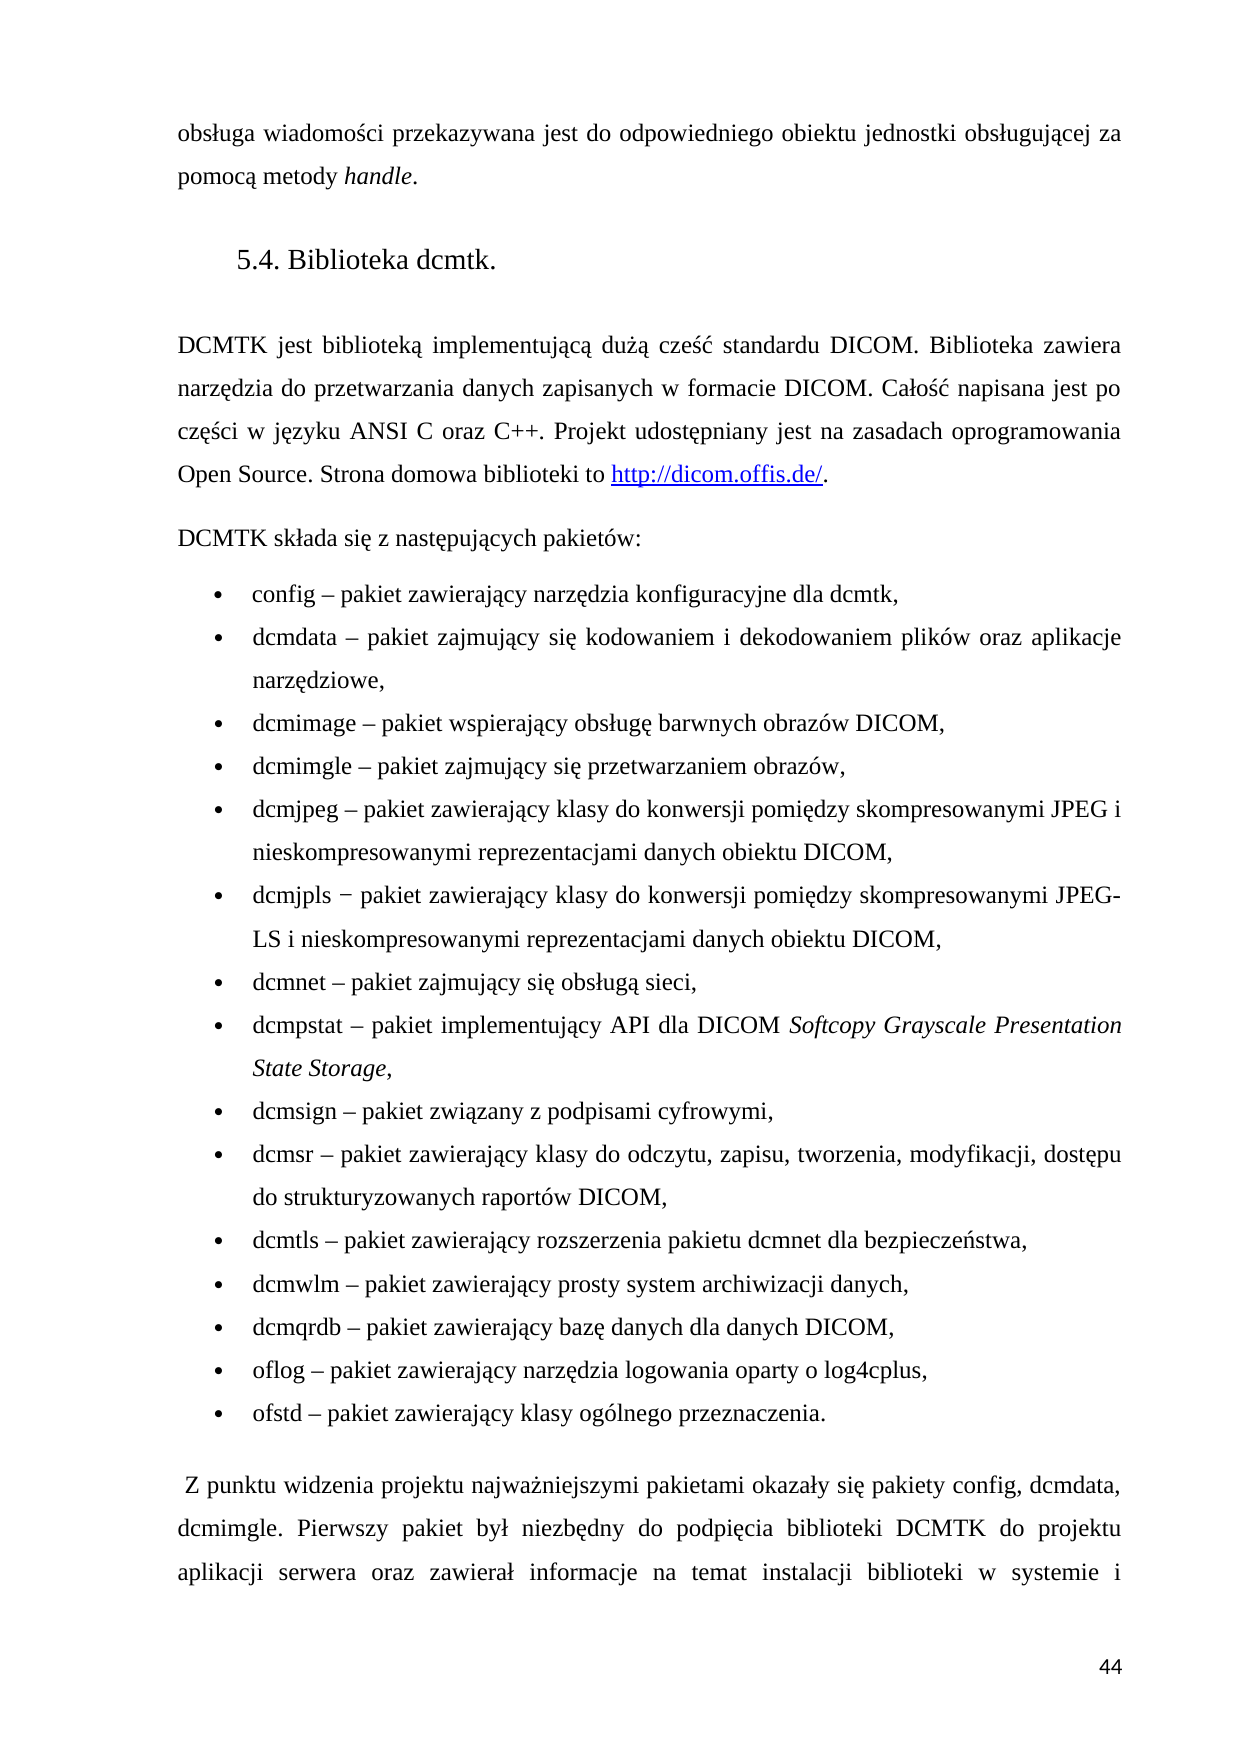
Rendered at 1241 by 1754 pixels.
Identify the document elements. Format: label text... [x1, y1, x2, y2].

list config – pakiet zawierający narzędzia konfiguracyjne dla dcmtk, [214, 579, 1122, 607]
text DCMTK jest biblioteką implementującą dużą cześć standardu DICOM. Biblioteka zawiera narzędzia do przetwarzania danych zapisanych w formacie DICOM. Całość napisana jest po części w języku ANSI C oraz C++. Projekt udostępniany jest na zasadach oprogramowania Open Source. Strona domowa biblioteki to http://dicom.offis.de/. [177, 330, 1122, 488]
text DCMTK składa się z następujących pakietów: [177, 523, 1122, 552]
list oflog – pakiet zawierający narzędzia logowania oparty o log4cplus, [215, 1355, 1122, 1384]
list dcmimgle – pakiet zajmujący się przetwarzaniem obrazów, [215, 751, 1122, 780]
list dcmsign – pakiet związany z podpisami cyfrowymi, [215, 1096, 1122, 1125]
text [177, 1470, 1122, 1585]
list dcmdata – pakiet zajmujący się kodowaniem i dekodowaniem plików oraz aplikacje narzędziowe, [215, 622, 1122, 694]
list dcmjpls − pakiet zawierający klasy do konwersji pomiędzy skompresowanymi JPEG-LS i nieskompresowanymi reprezentacjami danych obiektu DICOM, [215, 881, 1122, 952]
list dcmtls – pakiet zawierający rozszerzenia pakietu dcmnet dla bezpieczeństwa, [215, 1226, 1122, 1254]
list dcmnet – pakiet zajmujący się obsługą sieci, [215, 967, 1122, 996]
list dcmqrdb – pakiet zawierający bazę danych dla danych DICOM, [215, 1312, 1122, 1341]
subtitle Biblioteka dcmtk. [236, 242, 1122, 275]
list dcmwlm – pakiet zawierający prosty system archiwizacji danych, [215, 1269, 1122, 1297]
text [177, 118, 1122, 190]
list dcmimage – pakiet wspierający obsługę barwnych obrazów DICOM, [215, 708, 1122, 737]
list dcmjpeg – pakiet zawierający klasy do konwersji pomiędzy skompresowanymi JPEG i nieskompresowanymi reprezentacjami danych obiektu DICOM, [215, 794, 1122, 866]
list dcmpstat – pakiet implementujący API dla DICOM Softcopy Grayscale Presentation State Storage, [215, 1010, 1122, 1082]
list dcmsr – pakiet zawierający klasy do odczytu, zapisu, tworzenia, modyfikacji, dostępu do strukturyzowanych raportów DICOM, [215, 1139, 1122, 1211]
list ofstd – pakiet zawierający klasy ogólnego przeznaczenia. [215, 1398, 1122, 1427]
